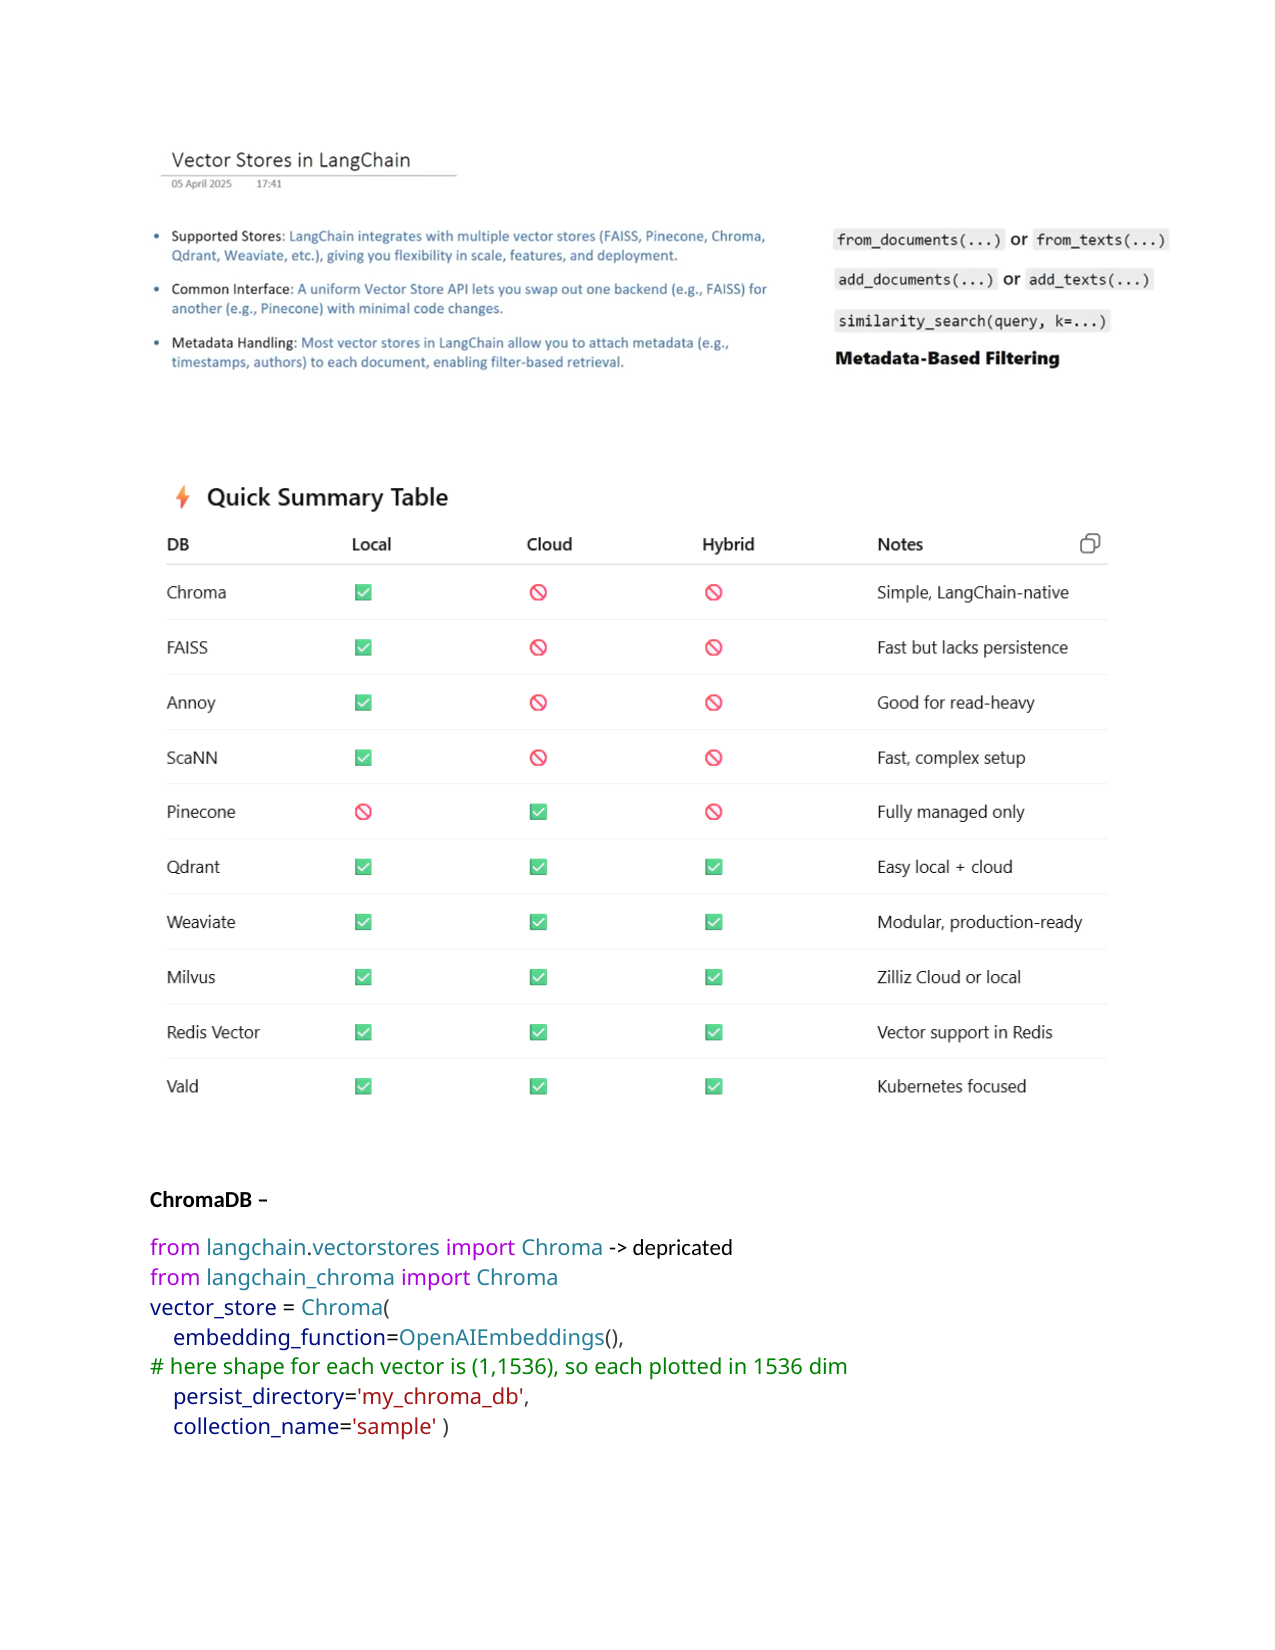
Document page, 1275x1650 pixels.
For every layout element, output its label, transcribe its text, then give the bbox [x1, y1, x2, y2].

picture [150, 150, 1176, 383]
text from langchain_chroma import Chroma [150, 1262, 1125, 1292]
text persist_directory='my_chroma_db', [150, 1381, 1125, 1411]
text collection_name='sample' ) [150, 1411, 1125, 1441]
text # here shape for each vector is (1,1536), so each plotted in 1536 dim [150, 1351, 1125, 1381]
text ChromaDB – [150, 1185, 1125, 1213]
picture [150, 478, 1125, 1120]
text vector_store = Chroma( [150, 1292, 1125, 1322]
text from langchain.vectorstores import Chroma -> depricated [150, 1232, 1125, 1262]
text embedding_function=OpenAIEmbeddings(), [150, 1322, 1125, 1351]
